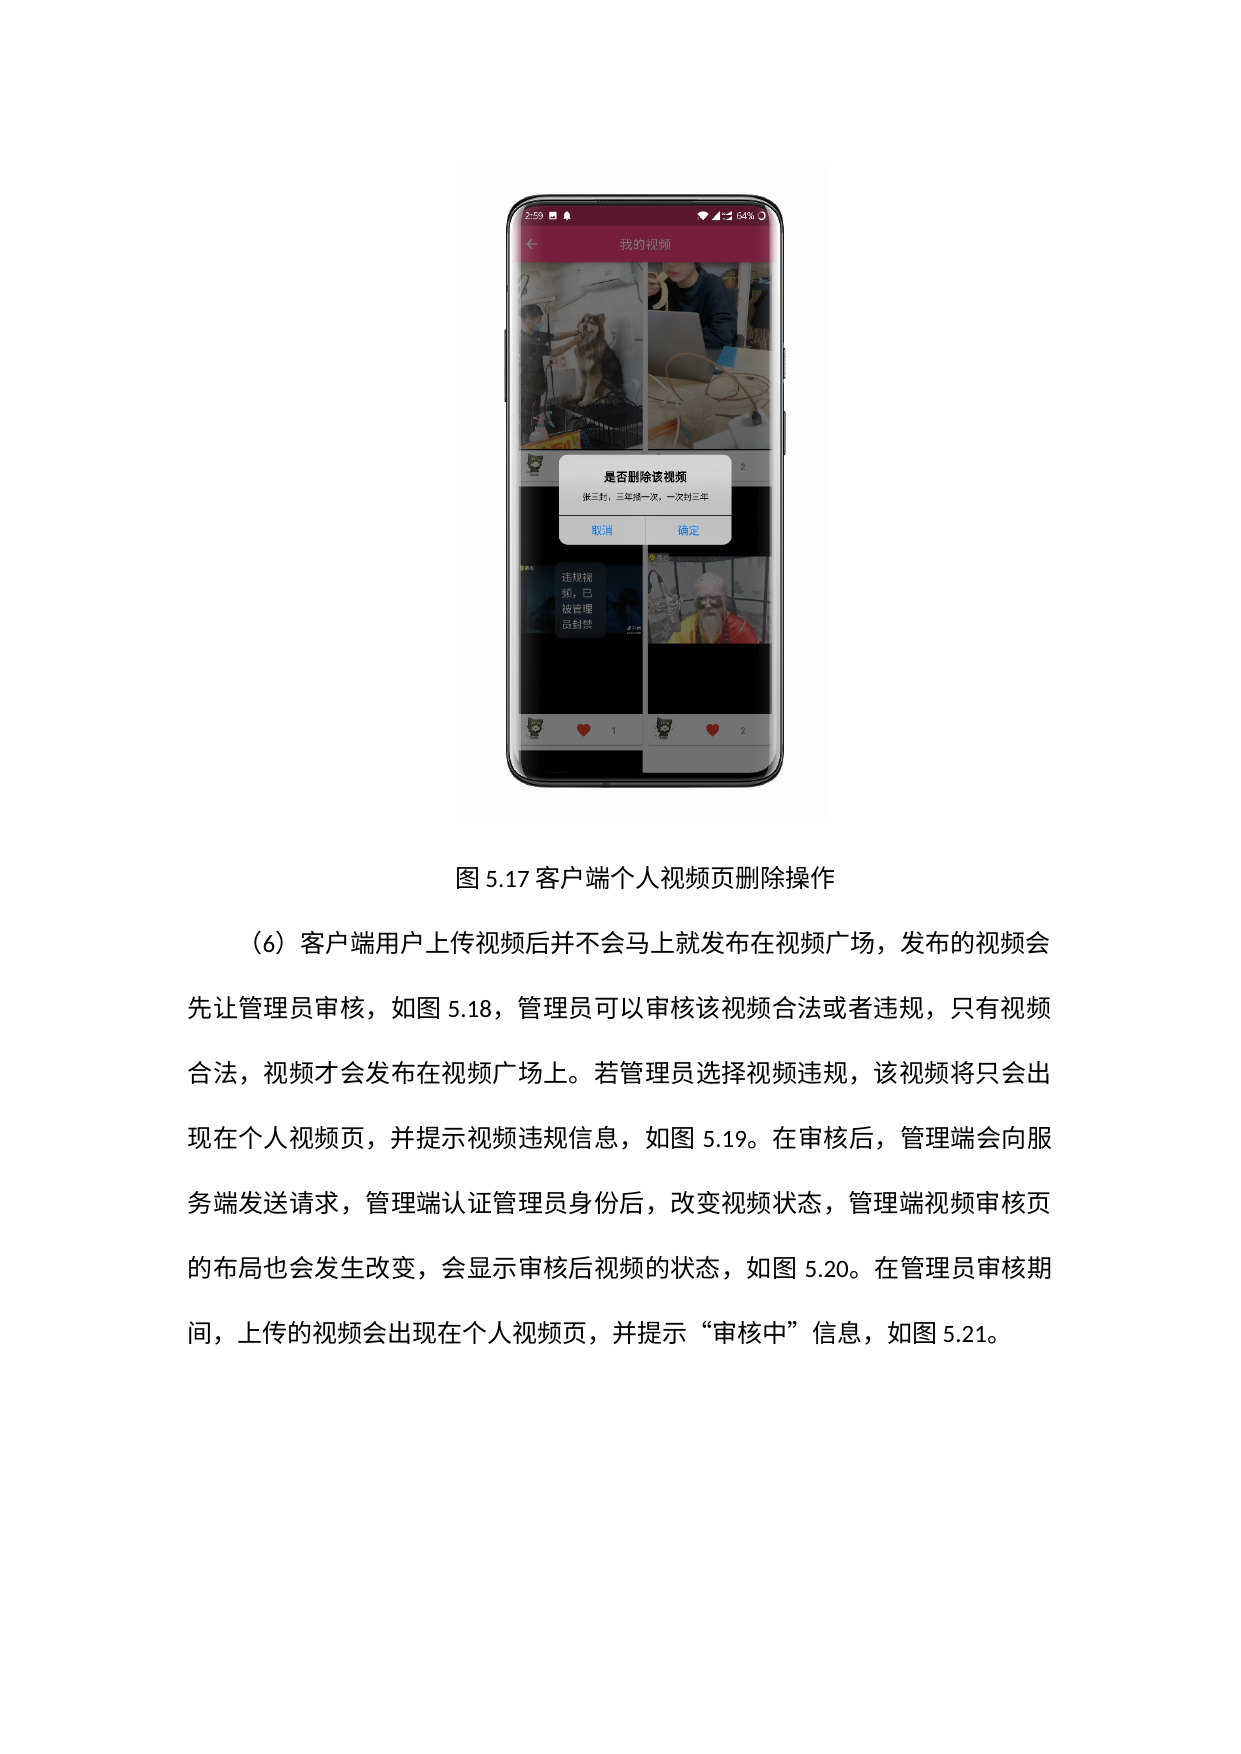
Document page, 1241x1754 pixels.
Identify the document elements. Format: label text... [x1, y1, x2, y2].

text （6）客户端用户上传视频后并不会马上就发布在视频广场，发布的视频会先让管理员审核，如图5.18，管理员可以审核该视频合法或者违规，只有视频合法，视频才会发布在视频广场上。若管理员选择视频违规，该视频将只会出现在个人视频页，并提示视频违规信息，如图5.19。在审核后，管理端会向服务端发送请求，管理端认证管理员身份后，改变视频状态，管理端视频审核页的布局也会发生改变，会显示审核后视频的状态，如图5.20。在管理员审核期间，上传的视频会出现在个人视频页，并提示“审核中”信息，如图5.21。 [187, 909, 1053, 1364]
picture [460, 162, 831, 821]
text 图5.17 客户端个人视频页删除操作 [187, 844, 1053, 909]
